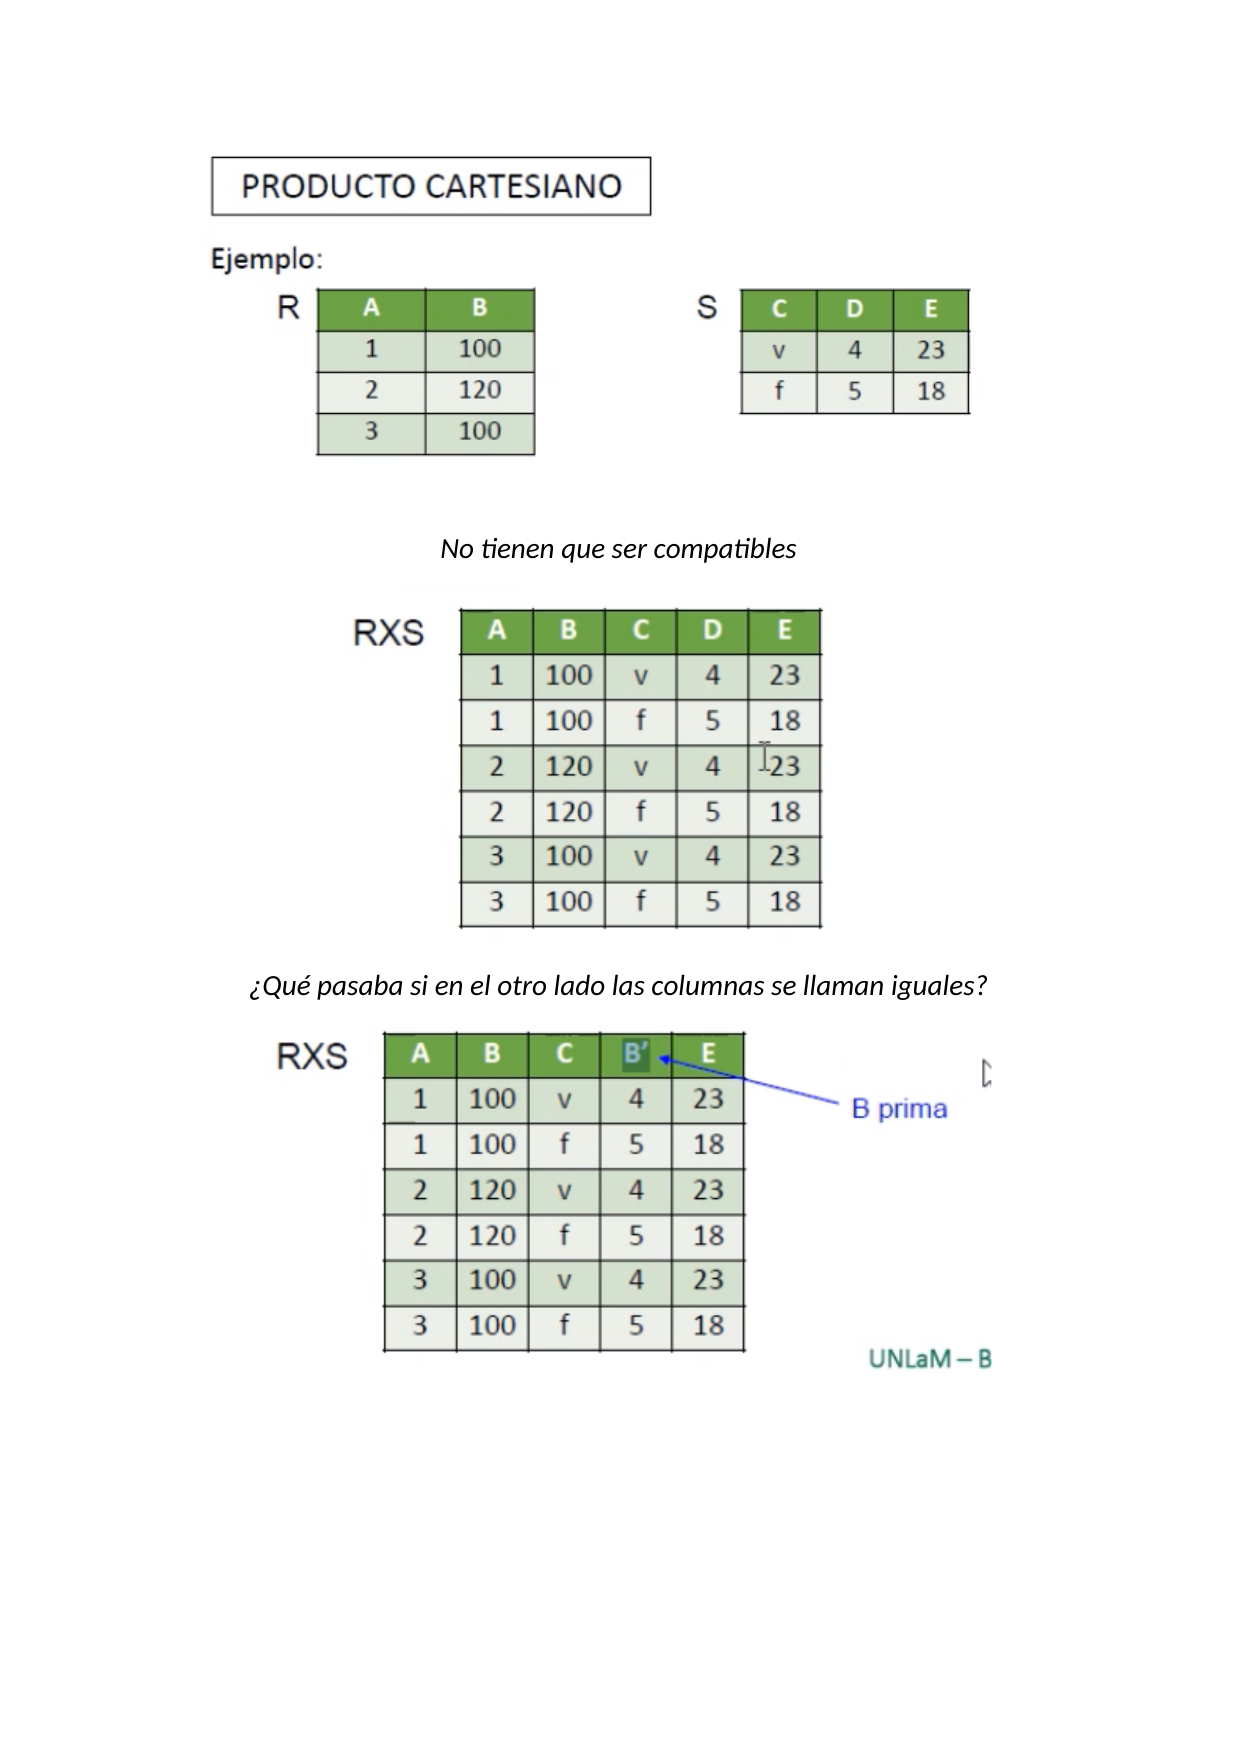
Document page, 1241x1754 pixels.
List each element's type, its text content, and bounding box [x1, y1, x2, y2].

picture [177, 147, 1063, 512]
picture [323, 585, 918, 948]
text No tienen que ser compatibles [177, 530, 1063, 566]
text ¿Qué pasaba si en el otro lado las columnas se llaman iguales? [177, 967, 1063, 1002]
picture [248, 1021, 992, 1372]
